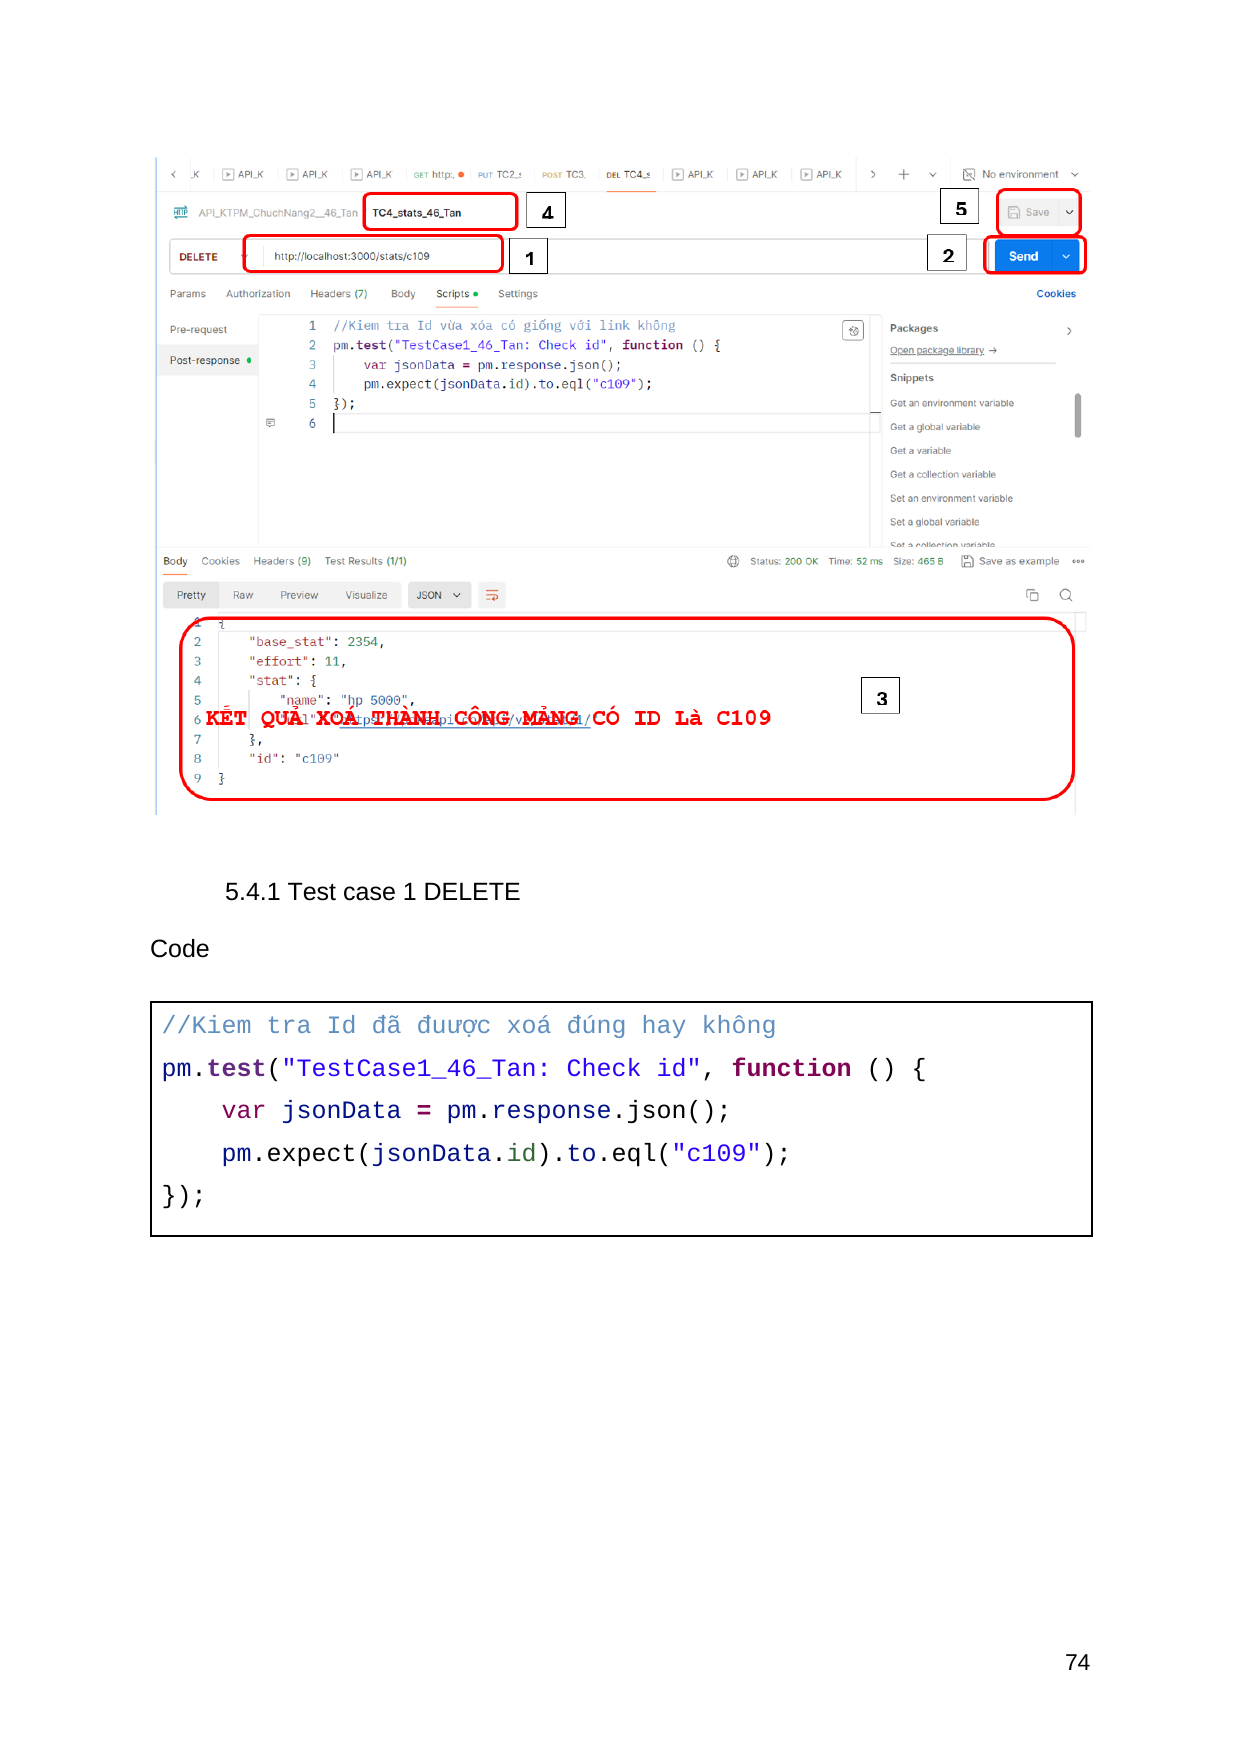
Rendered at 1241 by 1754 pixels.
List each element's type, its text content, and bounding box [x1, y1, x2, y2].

text Code [150, 934, 1090, 963]
picture [150, 150, 1091, 815]
table_header //Kiem tra Id đã đuược xoá đúng hay không pm.test("TestCase1_46_Tan: Check id", function () { var jsonData = pm.response.json(); pm.expect(jsonData.id).to.eql("c109"); }); [152, 1003, 1091, 1235]
subtitle 5.4.1 Test case 1 DELETE [150, 876, 1090, 905]
